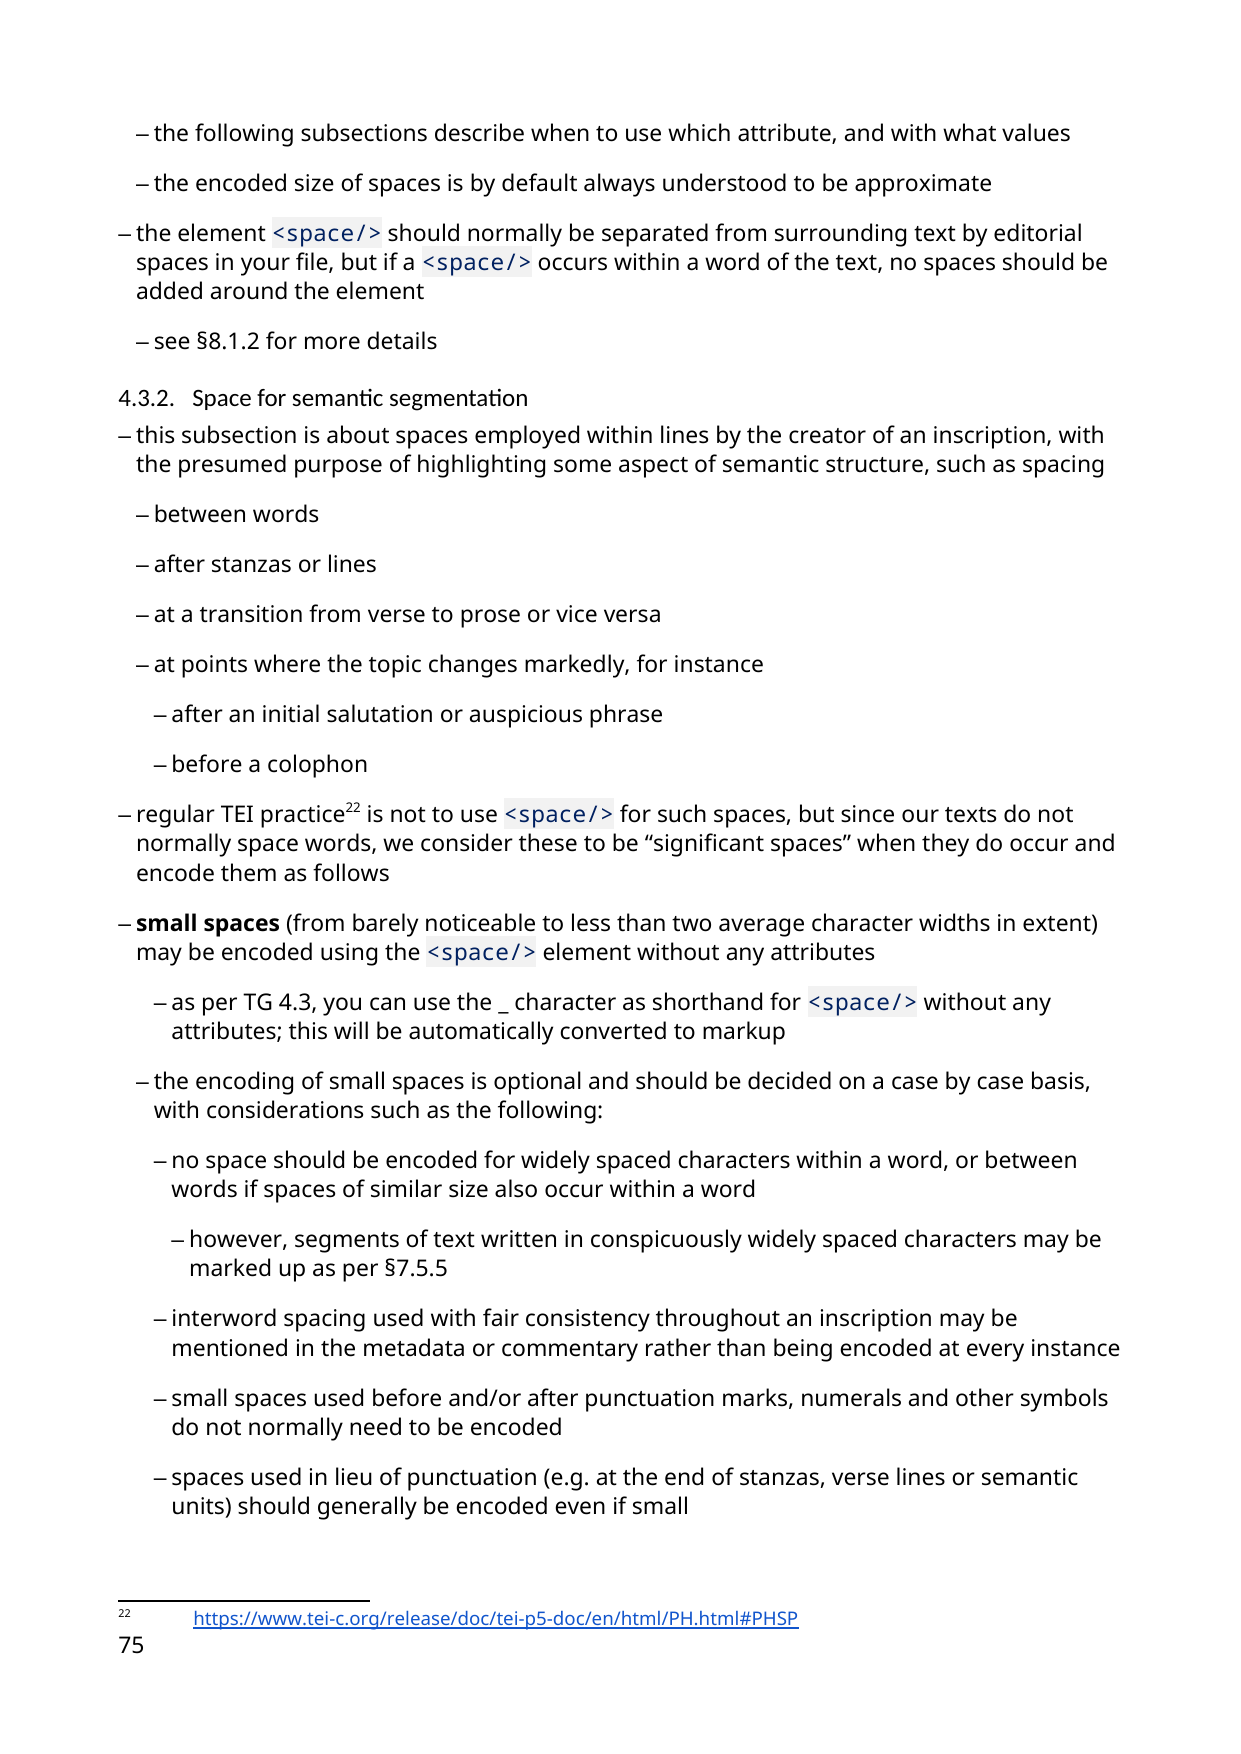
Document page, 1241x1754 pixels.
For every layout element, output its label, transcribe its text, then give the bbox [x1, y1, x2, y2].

list at a transition from verse to prose or vice versa [136, 599, 1122, 628]
list the encoding of small spaces is optional and should be decided on a case by case basis, with considerations such as the following: [136, 1066, 1122, 1124]
list small spaces (from barely noticeable to less than two average character widths in extent) may be encoded using the <space/> element without any attributes [118, 908, 1122, 966]
list this subsection is about spaces employed within lines by the creator of an inscription, with the presumed purpose of highlighting some aspect of semantic structure, such as spacing [118, 420, 1122, 478]
list as per TG 4.3, you can use the _ character as shorthand for <space/> without any attributes; this will be automatically converted to markup [153, 987, 1122, 1045]
list no space should be encoded for widely spaced characters within a word, or between words if spaces of similar size also occur within a word [153, 1145, 1122, 1203]
list before a colophon [153, 749, 1122, 778]
list after an initial salutation or auspicious phrase [153, 699, 1122, 728]
list after stanzas or lines [136, 549, 1122, 578]
list at points where the topic changes markedly, for instance [136, 649, 1122, 678]
list see §8.1.2 for more details [136, 326, 1122, 356]
list regular TEI practice is not to use <space/> for such spaces, but since our texts do not normally space words, we consider these to be “significant spaces” when they do occur and encode them as follows [118, 799, 1122, 887]
list interword spacing used with fair consistency throughout an inscription may be mentioned in the metadata or commentary rather than being encoded at every instance [153, 1303, 1122, 1362]
list spaces used in lieu of punctuation (e.g. at the end of stanzas, verse lines or semantic units) should generally be encoded even if small [153, 1462, 1122, 1520]
list however, segments of text written in conspicuously widely spaced characters may be marked up as per §7.5.5 [171, 1224, 1122, 1283]
list the following subsections describe when to use which attribute, and with what values [136, 118, 1122, 147]
list the element <space/> should normally be separated from surrounding text by editorial spaces in your file, but if a <space/> occurs within a word of the text, no spaces should be added around the element [118, 218, 1122, 306]
list between words [136, 499, 1122, 528]
subtitle Space for semantic segmentation [118, 376, 1122, 414]
list small spaces used before and/or after punctuation marks, numerals and other symbols do not normally need to be encoded [153, 1383, 1122, 1441]
list the encoded size of spaces is by default always understood to be approximate [136, 168, 1122, 197]
